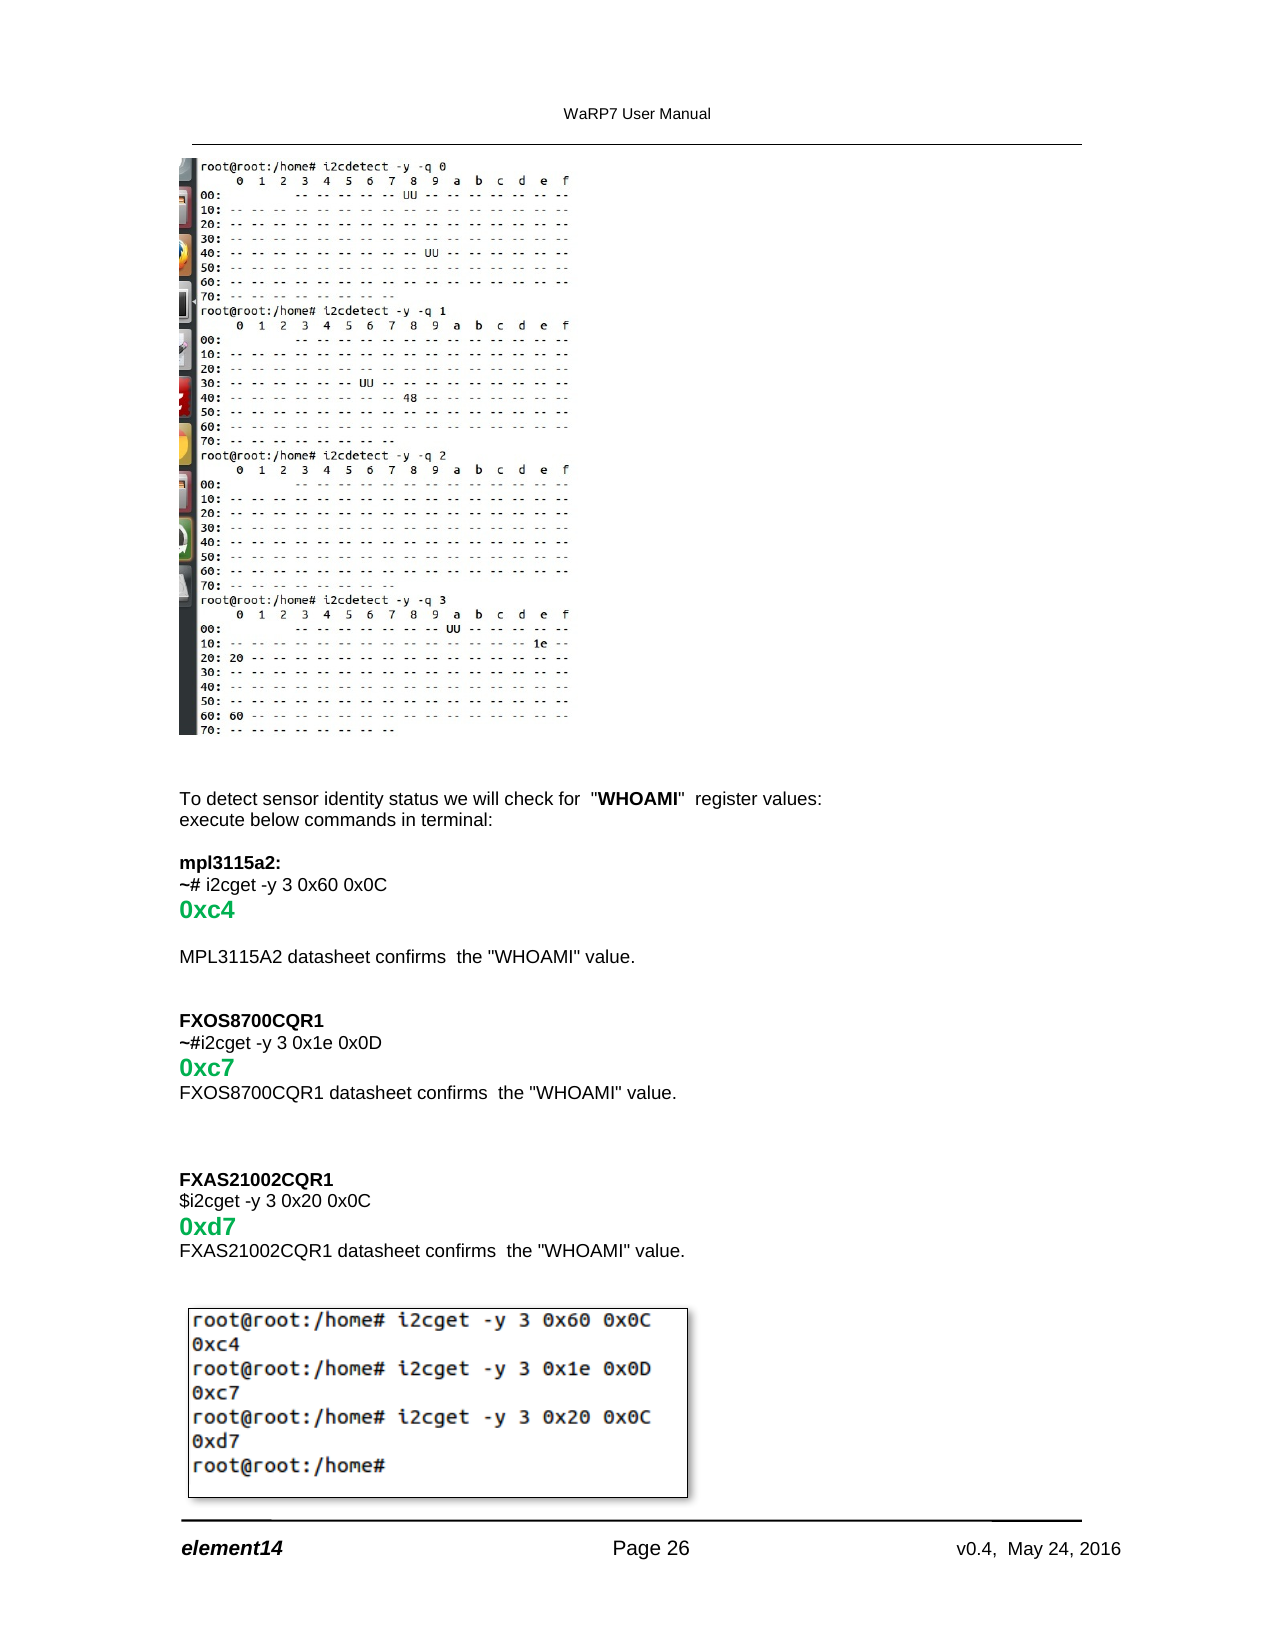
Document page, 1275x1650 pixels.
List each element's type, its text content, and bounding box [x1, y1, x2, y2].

text FXAS21002CQR1 [179, 1168, 1123, 1190]
text mpl3115a2: [179, 852, 1123, 874]
text MPL3115A2 datasheet confirms the "WHOAMI" value. [179, 946, 1123, 967]
picture [179, 158, 584, 745]
text To detect sensor identity status we will check for "WHOAMI" register values: [179, 787, 1123, 809]
text $i2cget -y 3 0x20 0x0C [179, 1190, 1123, 1212]
text 0xc7 [179, 1053, 1123, 1082]
text ~# i2cget -y 3 0x60 0x0C [179, 874, 1123, 895]
text FXAS21002CQR1 datasheet confirms the "WHOAMI" value. [179, 1240, 1123, 1262]
text execute below commands in terminal: [179, 809, 1123, 831]
text FXOS8700CQR1 [179, 1010, 1123, 1032]
text ~#i2cget -y 3 0x1e 0x0D [179, 1032, 1123, 1053]
text 0xd7 [179, 1212, 1123, 1240]
picture [189, 1309, 687, 1497]
text FXOS8700CQR1 datasheet confirms the "WHOAMI" value. [179, 1082, 1123, 1104]
text 0xc4 [179, 895, 1123, 924]
